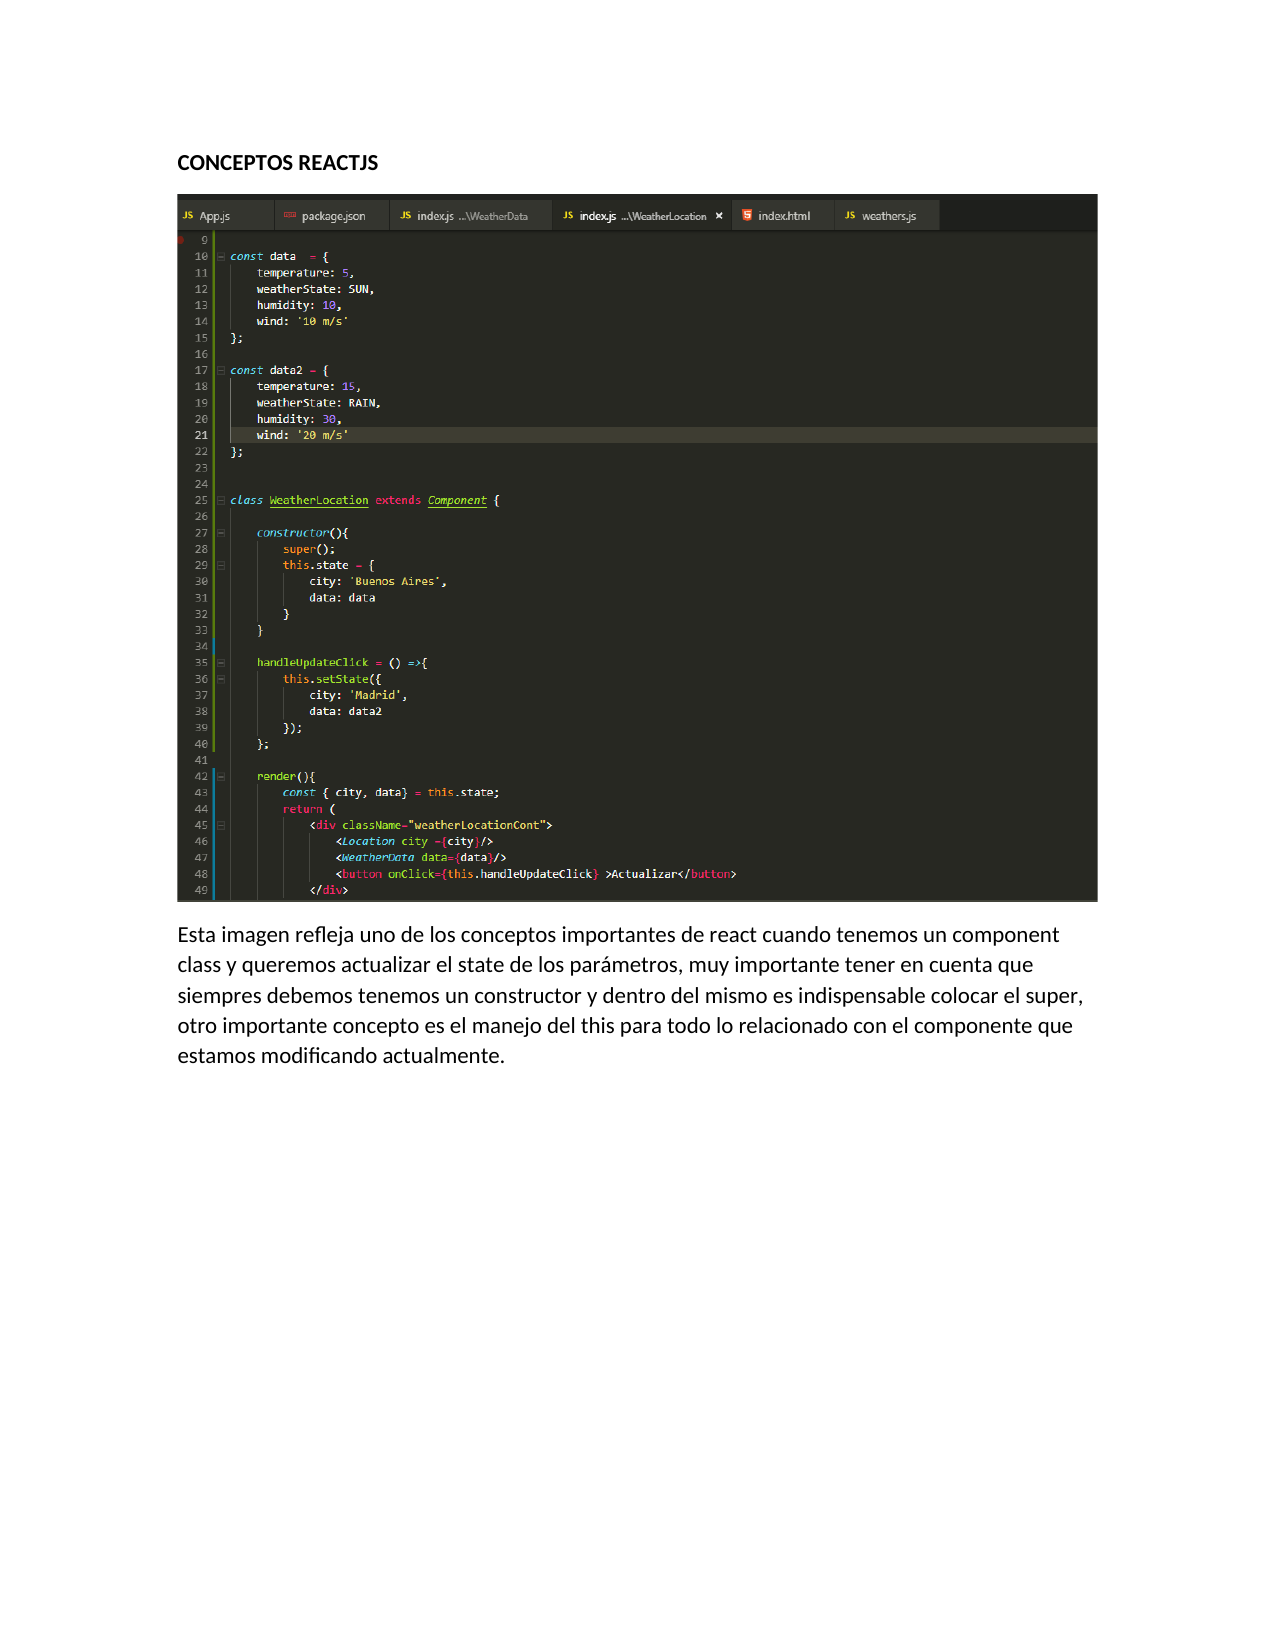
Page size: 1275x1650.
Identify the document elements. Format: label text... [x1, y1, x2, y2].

text CONCEPTOS REACTJS [177, 148, 1098, 176]
text Esta imagen refleja uno de los conceptos importantes de react cuando tenemos un component class y queremos actualizar el state de los parámetros, muy importante tener en cuenta que siempres debemos tenemos un constructor y dentro del mismo es indispensable colocar el super, otro importante concepto es el manejo del this para todo lo relacionado con el componente que estamos modificando actualmente. [177, 920, 1098, 1069]
picture [177, 194, 1098, 902]
